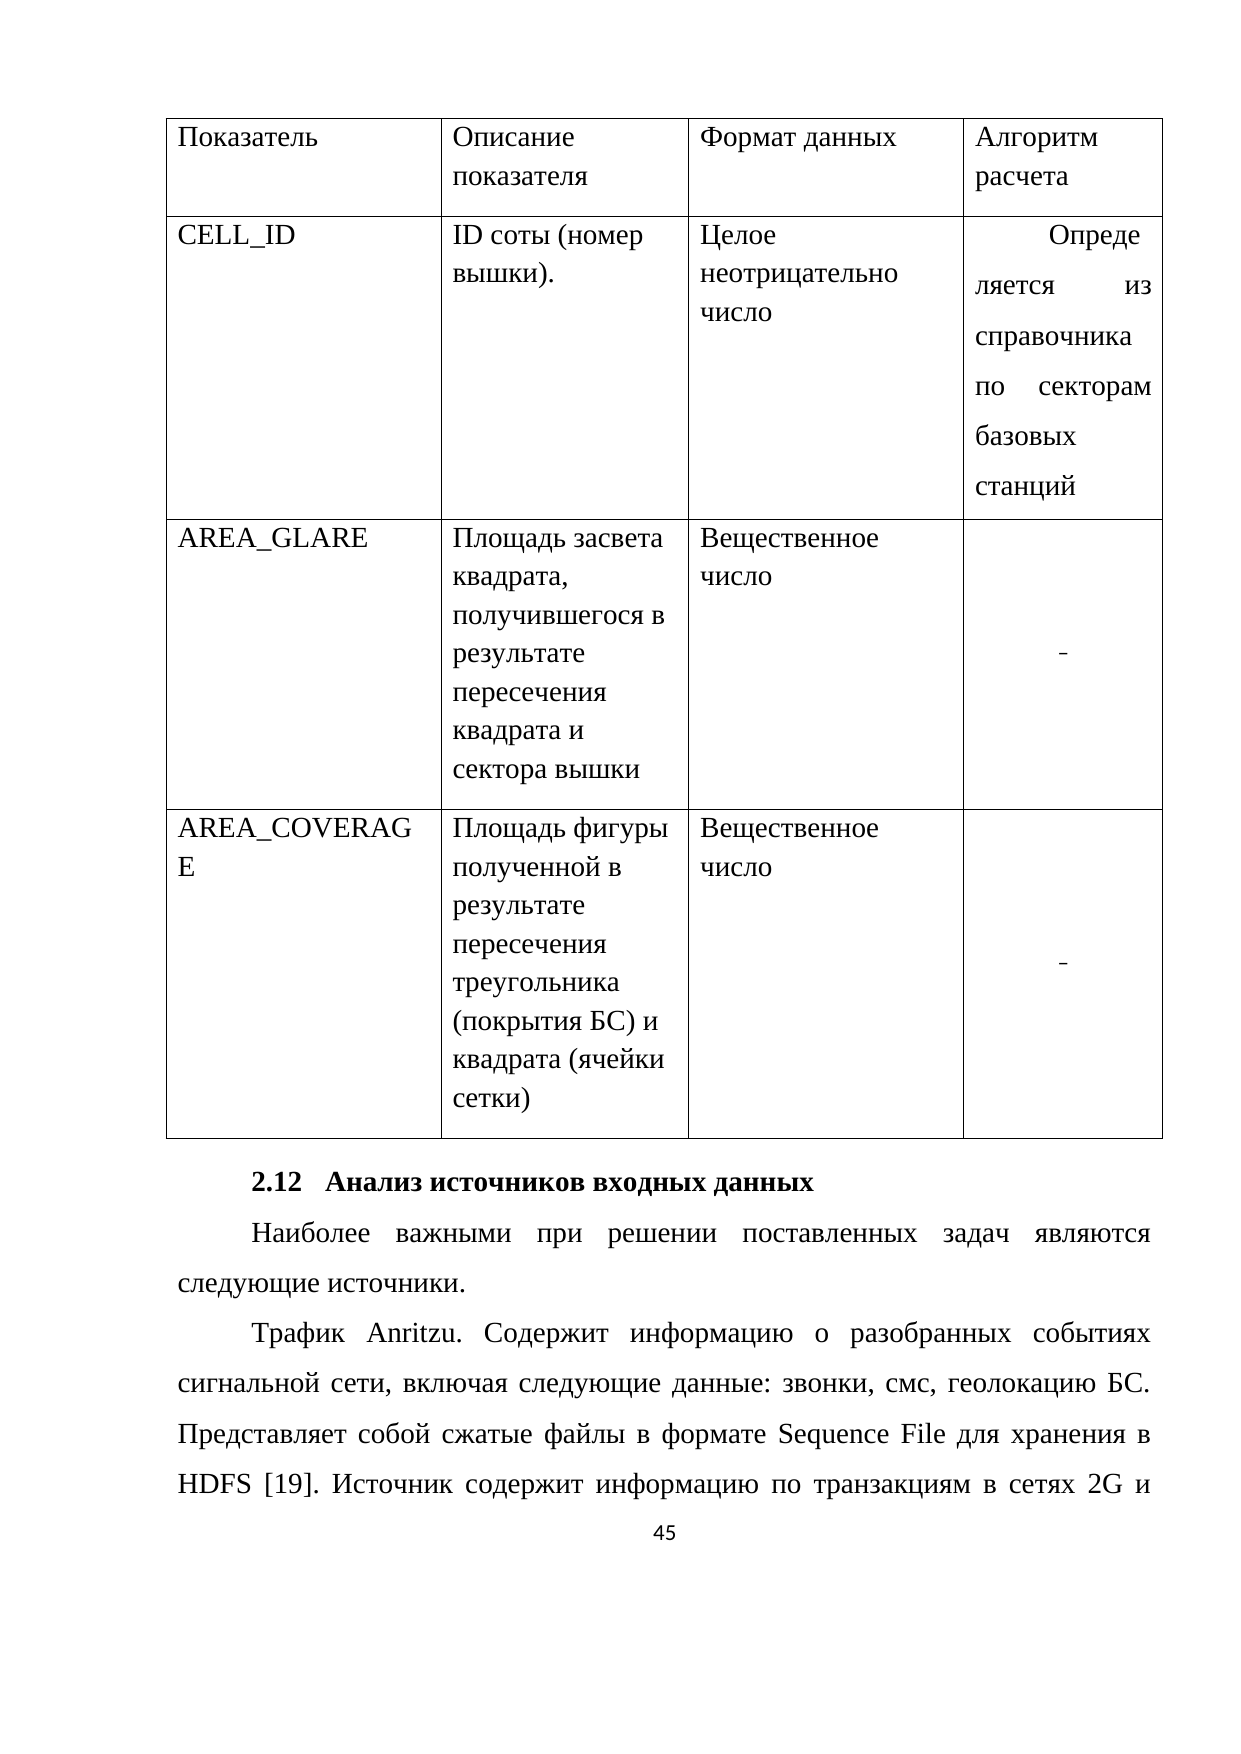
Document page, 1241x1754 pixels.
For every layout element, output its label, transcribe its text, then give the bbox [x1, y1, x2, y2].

table_cell – [964, 810, 1162, 1138]
table_cell Вещественное число [689, 520, 963, 809]
table_cell AREA_GLARE [167, 520, 441, 809]
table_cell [964, 217, 1162, 519]
table_cell Целое неотрицательно число [689, 217, 963, 519]
table_cell Площадь фигуры полученной в результате пересечения треугольника (покрытия БС) и квадрата (ячейки сетки) [442, 810, 688, 1138]
table_cell CELL_ID [167, 217, 441, 519]
table_header Формат данных [689, 119, 963, 216]
table_cell Площадь засвета квадрата, получившегося в результате пересечения квадрата и сектора вышки [442, 520, 688, 809]
table_cell ID соты (номер вышки). [442, 217, 688, 519]
table_cell Вещественное число [689, 810, 963, 1138]
table_cell – [964, 520, 1162, 809]
text Анализ источников входных данных [177, 1164, 1152, 1198]
table_header Показатель [167, 119, 441, 216]
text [177, 1315, 1152, 1500]
table_header Алгоритм расчета [964, 119, 1162, 216]
table_header Описание показателя [442, 119, 688, 216]
table_cell AREA_COVERAGE [167, 810, 441, 1138]
text Наиболее важными при решении поставленных задач являются следующие источники. [177, 1215, 1152, 1298]
